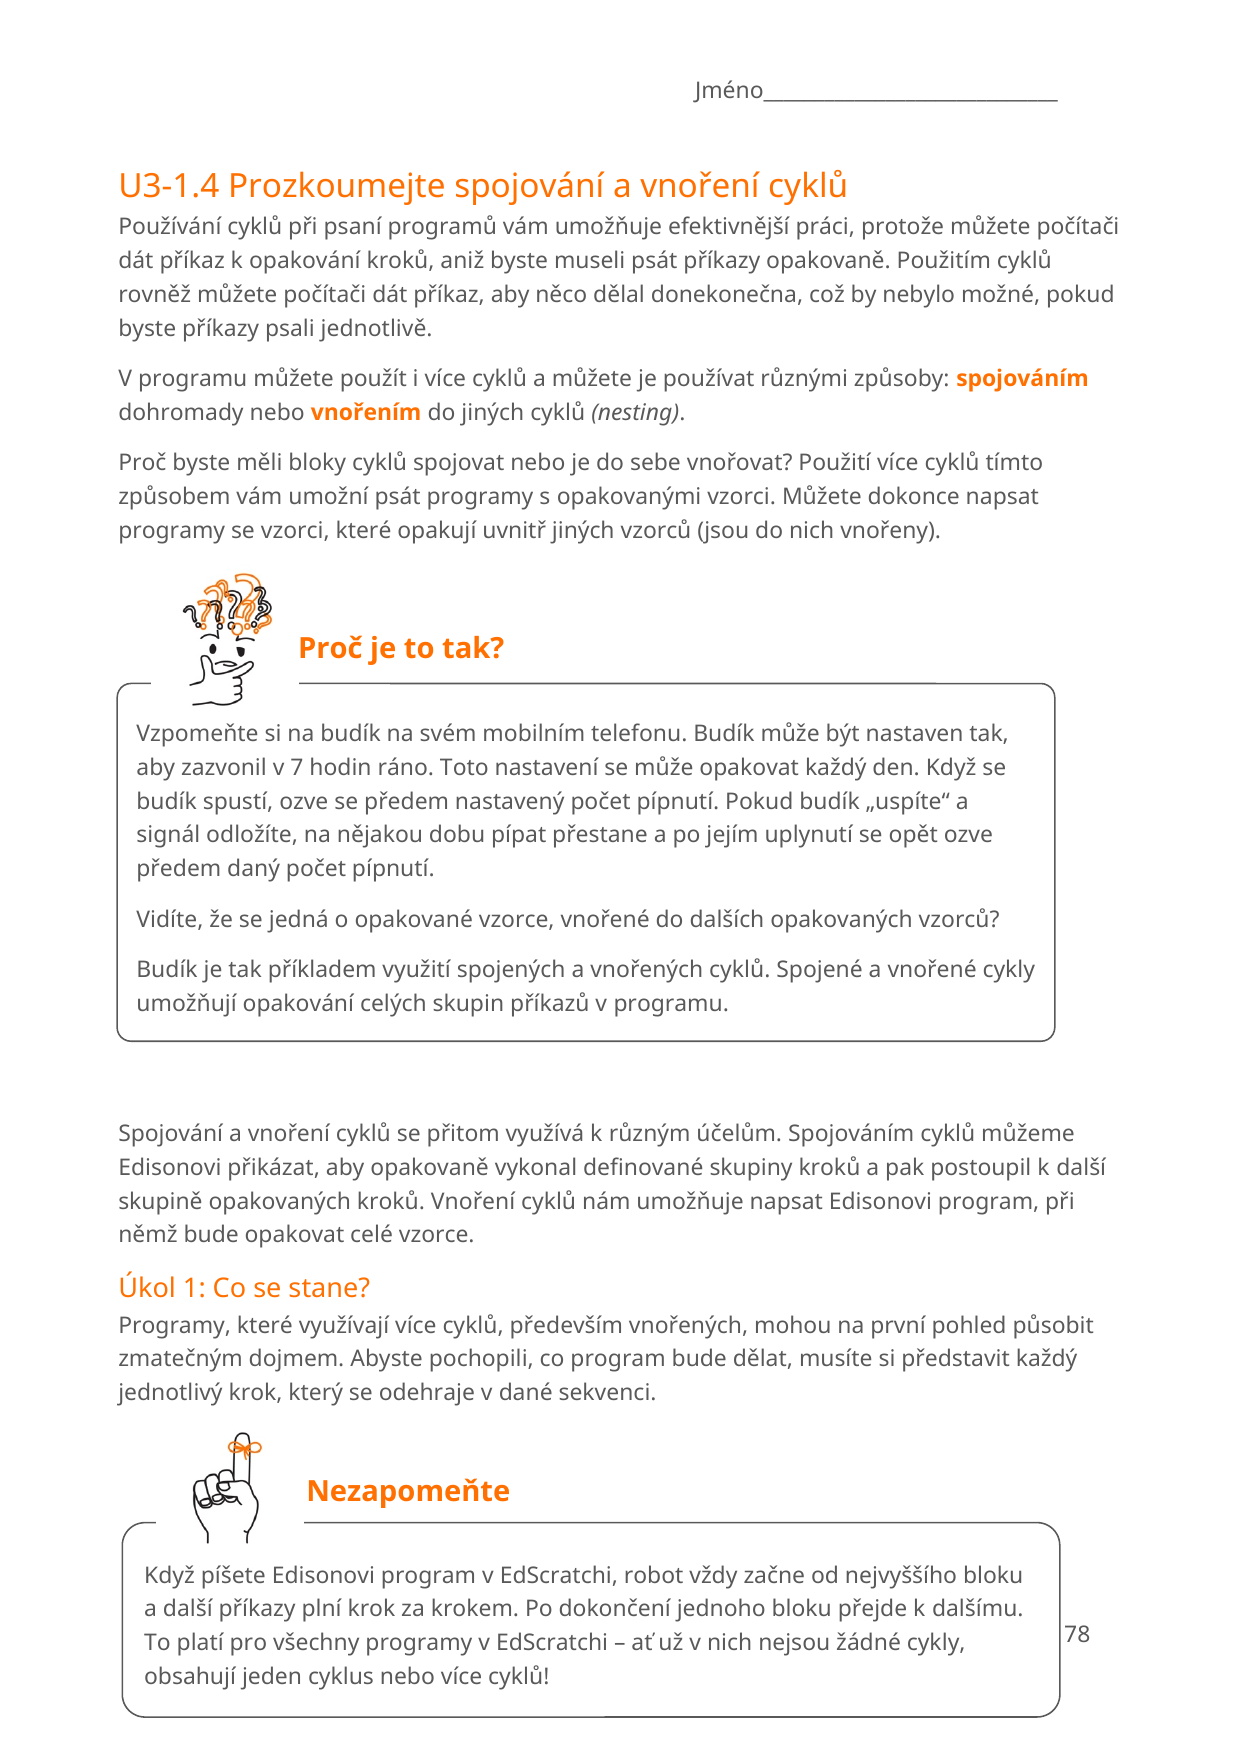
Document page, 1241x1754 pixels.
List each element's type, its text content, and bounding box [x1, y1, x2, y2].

picture [151, 563, 299, 715]
subtitle U3-1.4 Prozkoumejte spojování a vnoření cyklů [118, 161, 1122, 207]
text Proč byste měli bloky cyklů spojovat nebo je do sebe vnořovat? Použití více cyklů tímto způsobem vám umožní psát programy s opakovanými vzorci. Můžete dokonce napsat programy se vzorci, které opakují uvnitř jiných vzorců (jsou do nich vnořeny). [118, 446, 1122, 545]
picture [156, 1413, 304, 1561]
text Programy, které využívají více cyklů, především vnořených, mohou na první pohled působit zmatečným dojmem. Abyste pochopili, co program bude dělat, musíte si představit každý jednotlivý krok, který se odehraje v dané sekvenci. [118, 1309, 1122, 1407]
text Spojování a vnoření cyklů se přitom využívá k různým účelům. Spojováním cyklů můžeme Edisonovi přikázat, aby opakovaně vykonal definované skupiny kroků a pak postoupil k další skupině opakovaných kroků. Vnoření cyklů nám umožňuje napsat Edisonovi program, při němž bude opakovat celé vzorce. [118, 1117, 1122, 1250]
text V programu můžete použít i více cyklů a můžete je používat různými způsoby: spojováním dohromady nebo vnořením do jiných cyklů (nesting). [118, 362, 1122, 427]
subtitle Úkol 1: Co se stane? [118, 1269, 1122, 1306]
text Používání cyklů při psaní programů vám umožňuje efektivnější práci, protože můžete počítači dát příkaz k opakování kroků, aniž byste museli psát příkazy opakovaně. Použitím cyklů rovněž můžete počítači dát příkaz, aby něco dělal donekonečna, což by nebylo možné, pokud byste příkazy psali jednotlivě. [118, 210, 1122, 343]
